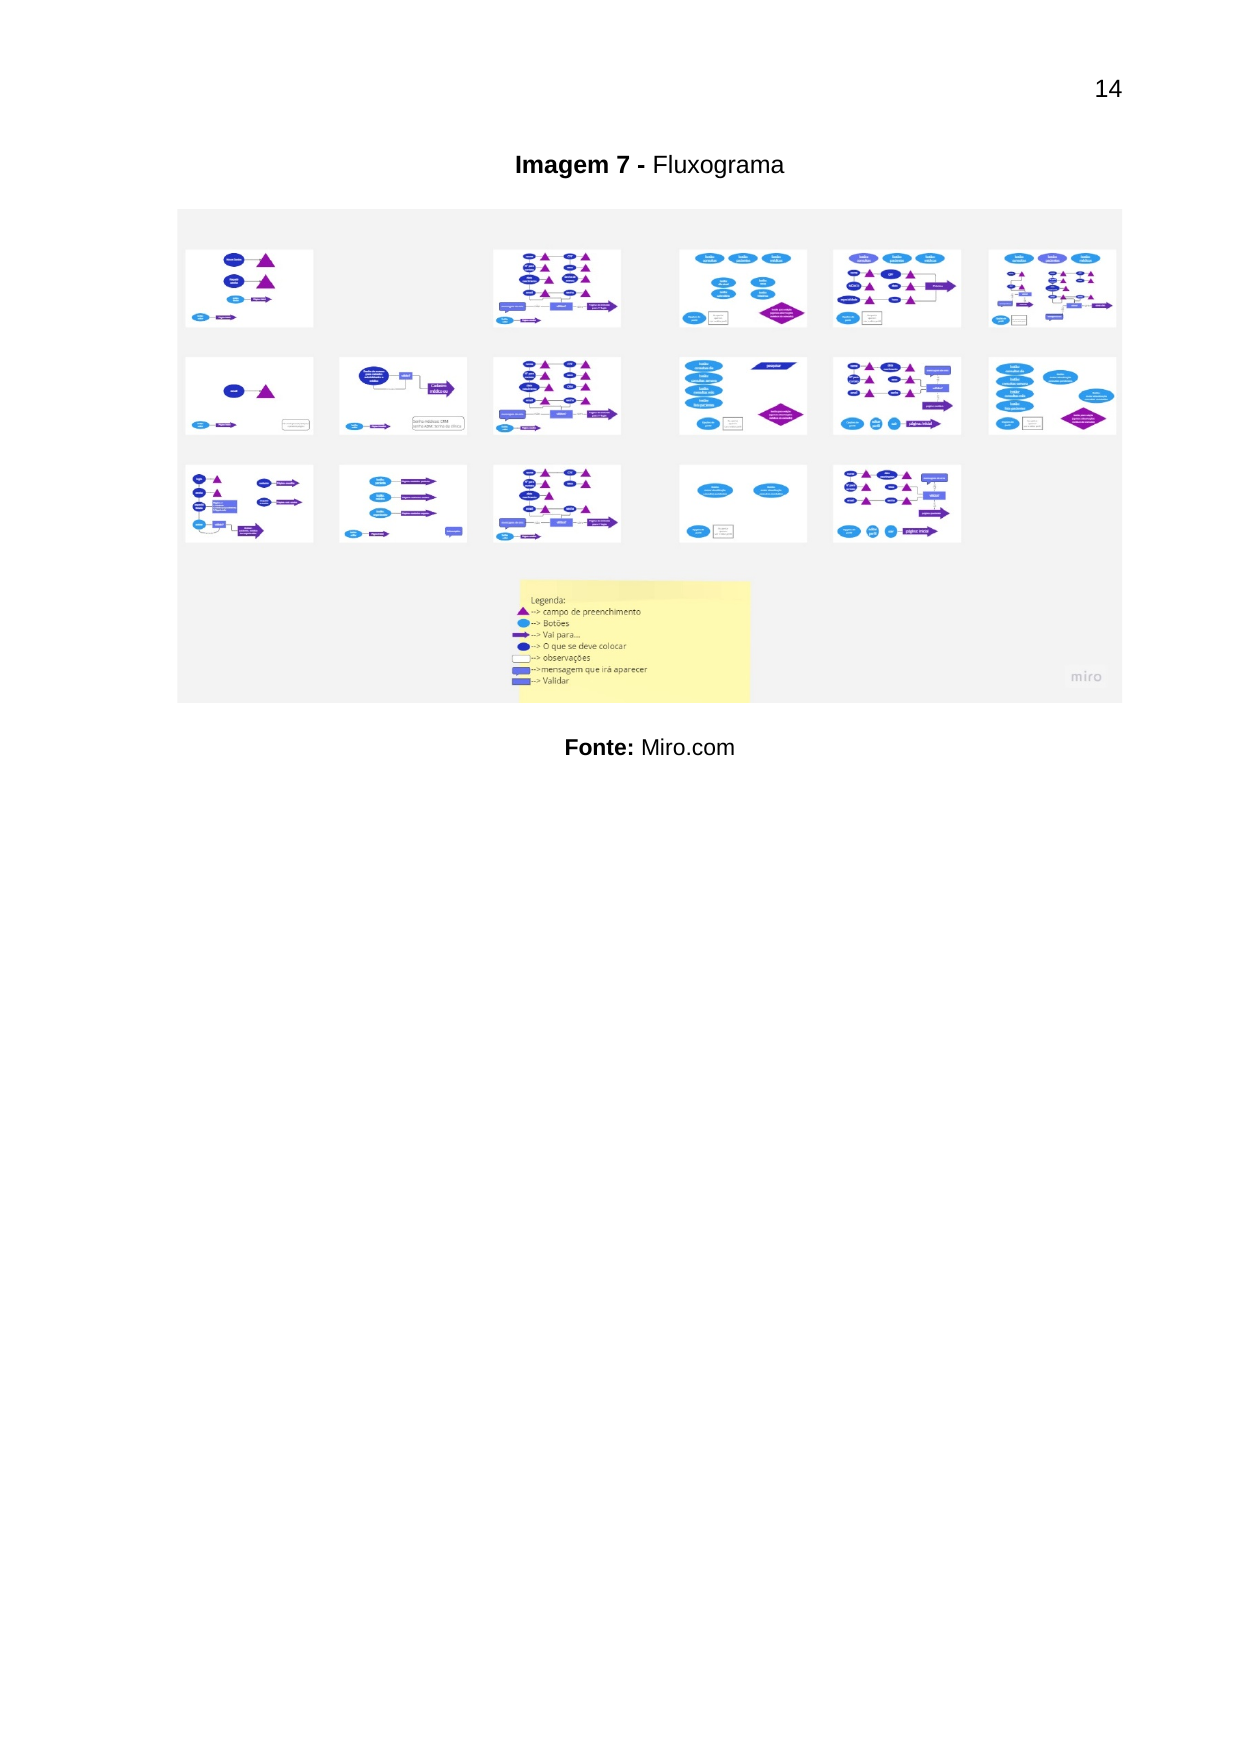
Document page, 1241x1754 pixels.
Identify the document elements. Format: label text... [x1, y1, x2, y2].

text Imagem 7 - Fluxograma [177, 150, 1122, 178]
text Fonte: Miro.com [177, 734, 1122, 760]
picture [177, 209, 1123, 703]
